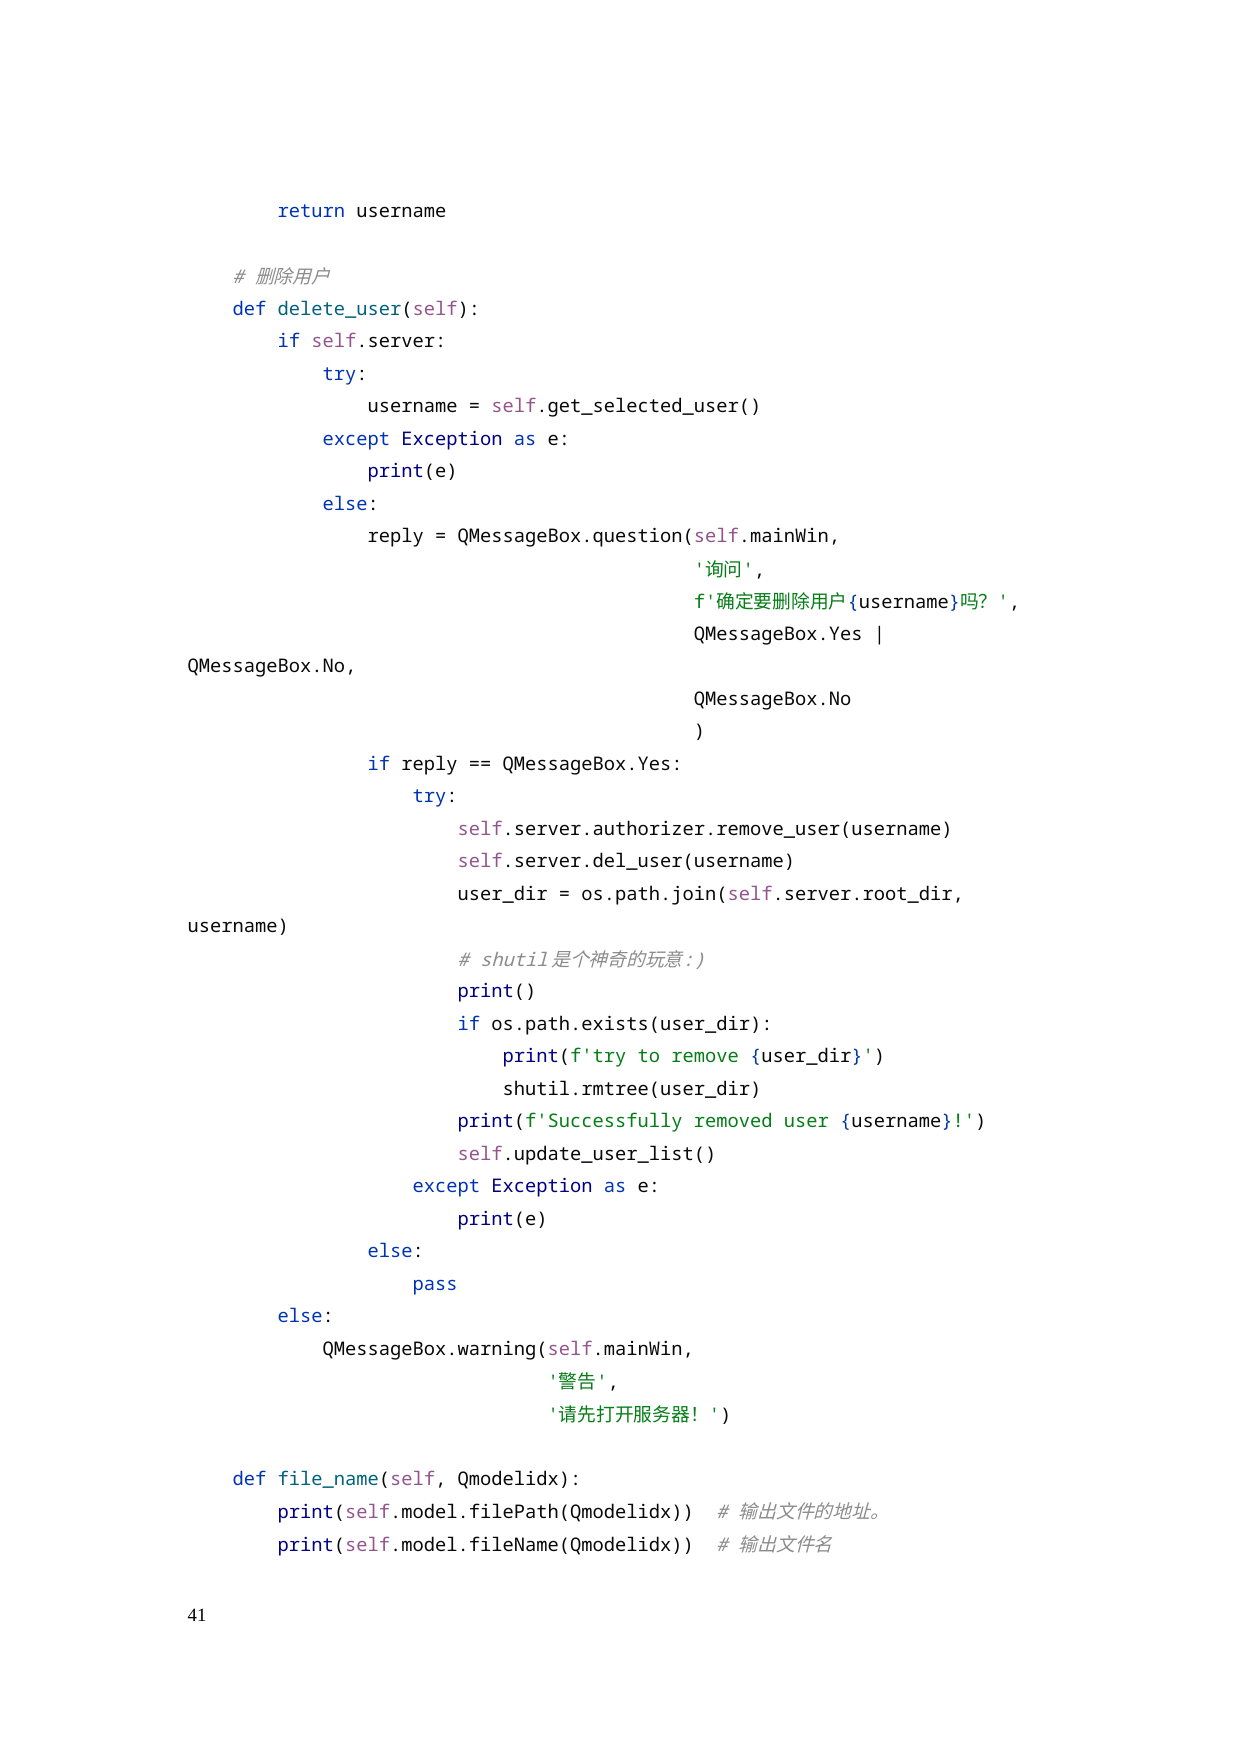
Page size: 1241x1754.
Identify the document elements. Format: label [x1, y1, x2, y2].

text [187, 162, 1053, 1559]
